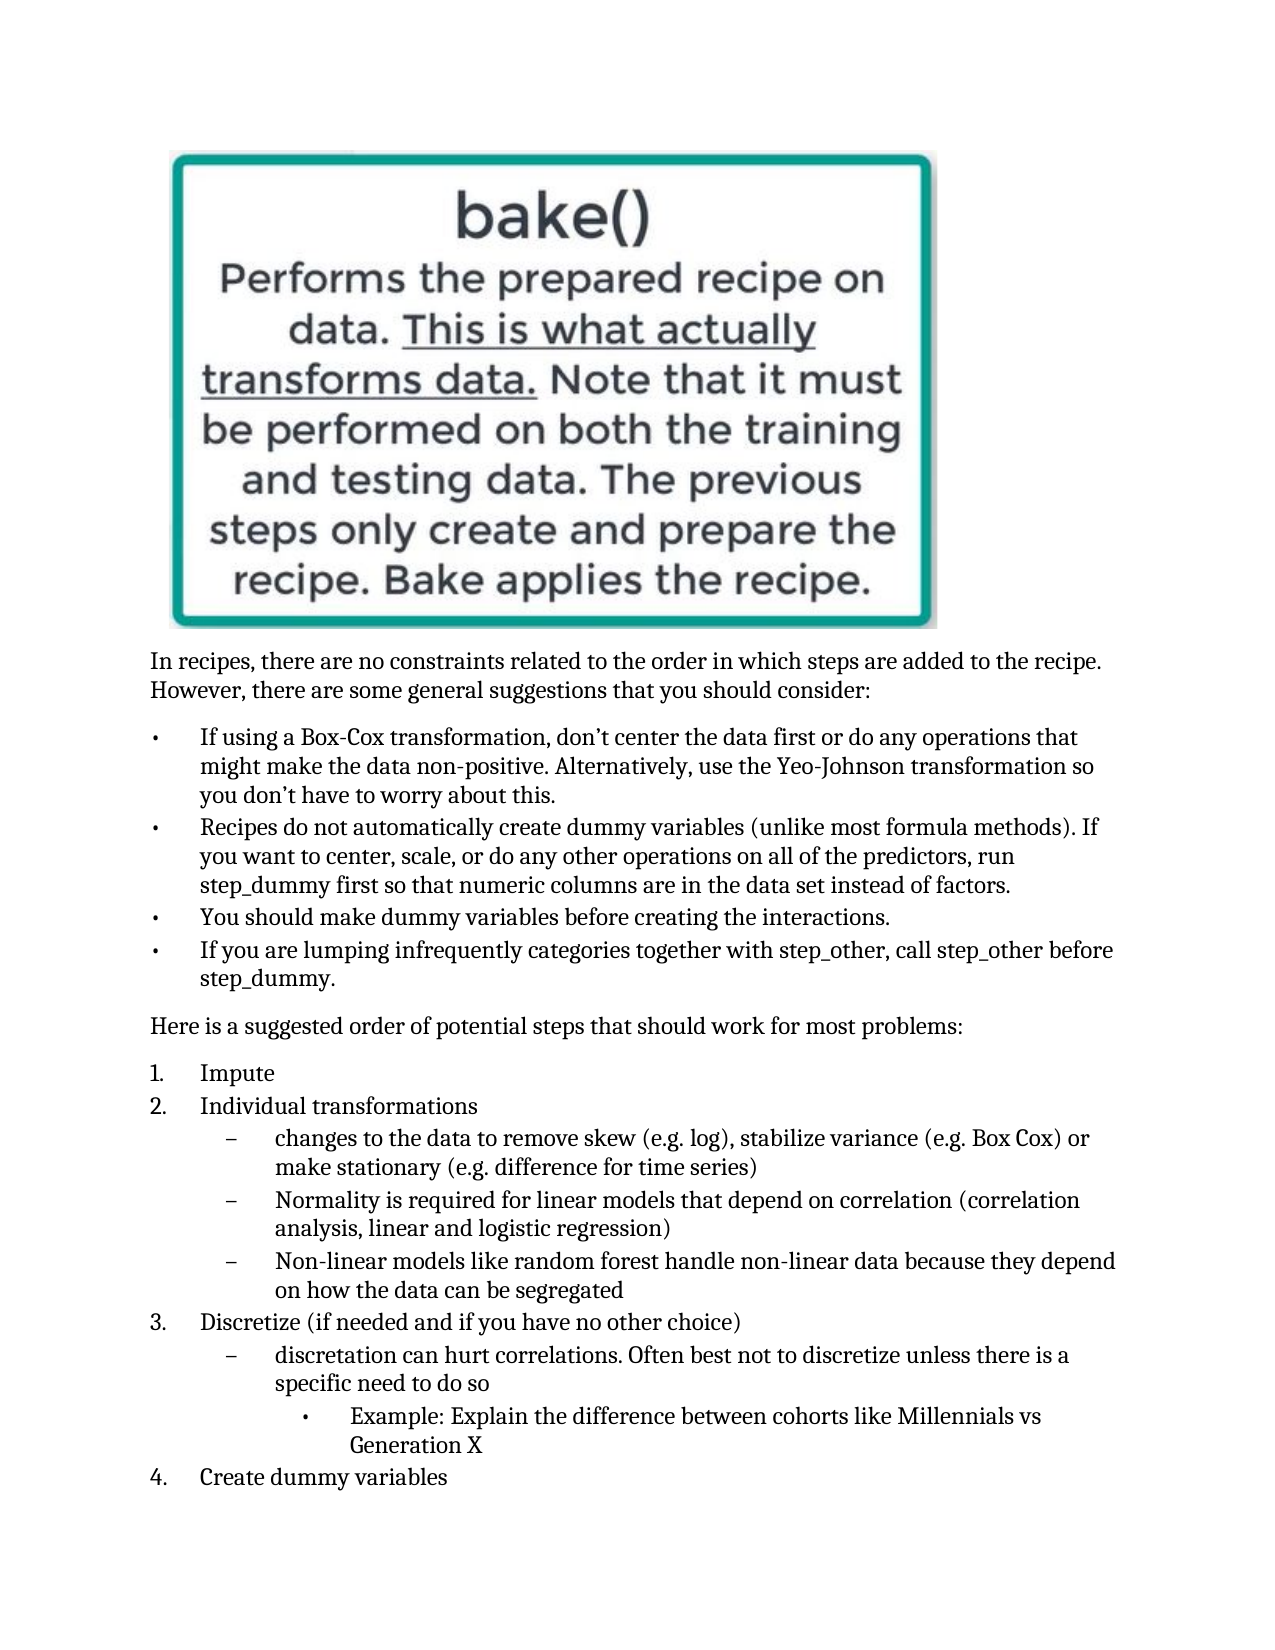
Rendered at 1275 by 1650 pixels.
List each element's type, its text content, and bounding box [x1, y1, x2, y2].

list If using a Box-Cox transformation, don’t center the data first or do any operations that might make the data non-positive. Alternatively, use the Yeo-Johnson transformation so you don’t have to worry about this. [150, 723, 1125, 809]
list Individual transformations [150, 1092, 1125, 1121]
picture [168, 150, 938, 629]
list Normality is required for linear models that depend on correlation (correlation analysis, linear and logistic regression) [225, 1186, 1125, 1243]
list changes to the data to remove skew (e.g. log), stabilize variance (e.g. Box Cox) or make stationary (e.g. difference for time series) [225, 1124, 1125, 1182]
list Non-linear models like random forest handle non-linear data because they depend on how the data can be segregated [225, 1247, 1125, 1304]
list Discretize (if needed and if you have no other choice) [150, 1308, 1125, 1337]
text In recipes, there are no constraints related to the order in which steps are added to the recipe. However, there are some general suggestions that you should consider: [150, 647, 1125, 704]
list Example: Explain the difference between cohorts like Millennials vs Generation X [300, 1402, 1125, 1459]
list Recipes do not automatically create dummy variables (unlike most formula methods). If you want to center, scale, or do any other operations on all of the predictors, run step_dummy first so that numeric columns are in the data set instead of factors. [150, 813, 1125, 899]
list If you are lumping infrequently categories together with step_other, call step_other before step_dummy. [150, 936, 1125, 993]
list discretation can hurt correlations. Often best not to discretize unless there is a specific need to do so [225, 1341, 1125, 1398]
list Impute [150, 1059, 1125, 1088]
text Here is a suggested order of potential steps that should work for most problems: [150, 1012, 1125, 1041]
list Create dummy variables [150, 1463, 1125, 1492]
list You should make dummy variables before creating the interactions. [150, 903, 1125, 932]
